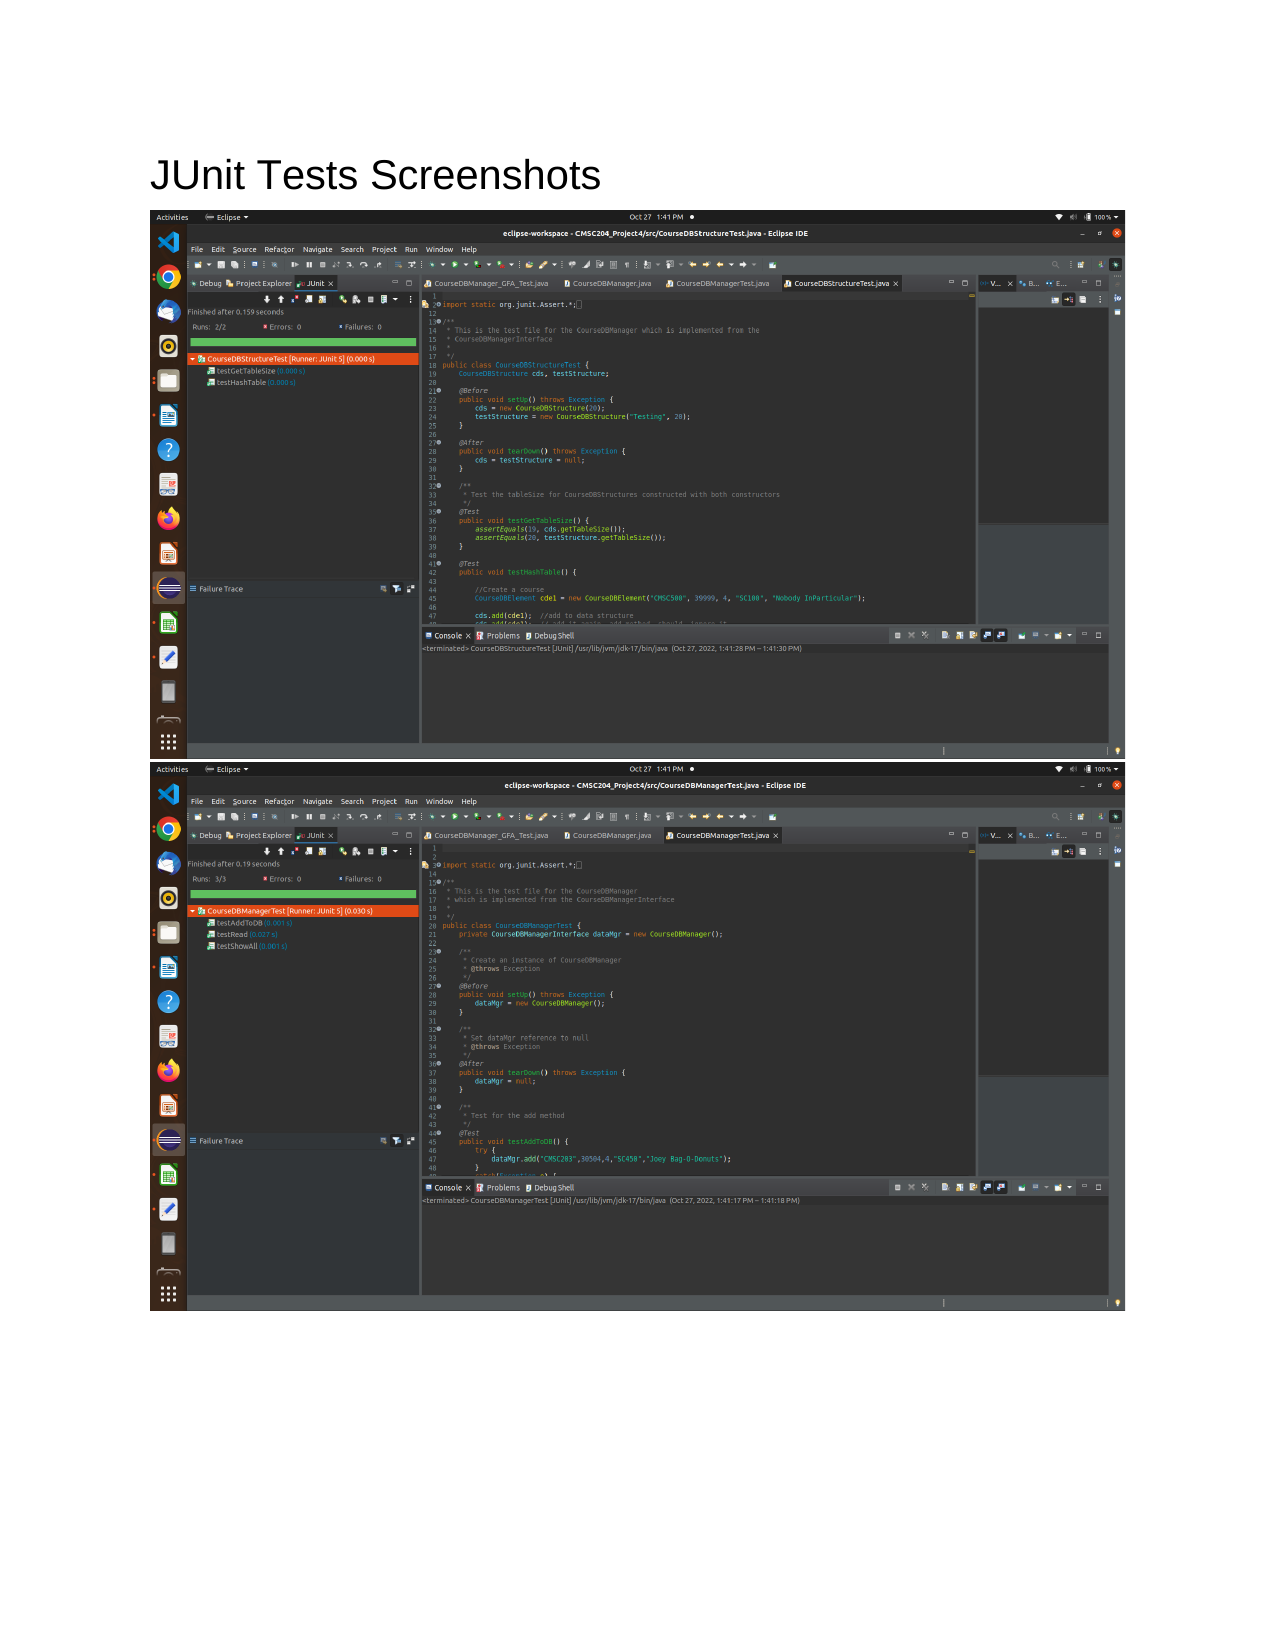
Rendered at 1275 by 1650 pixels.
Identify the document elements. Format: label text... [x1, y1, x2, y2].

subtitle JUnit Tests Screenshots [150, 150, 1125, 198]
picture [150, 762, 1125, 1311]
picture [150, 210, 1125, 759]
